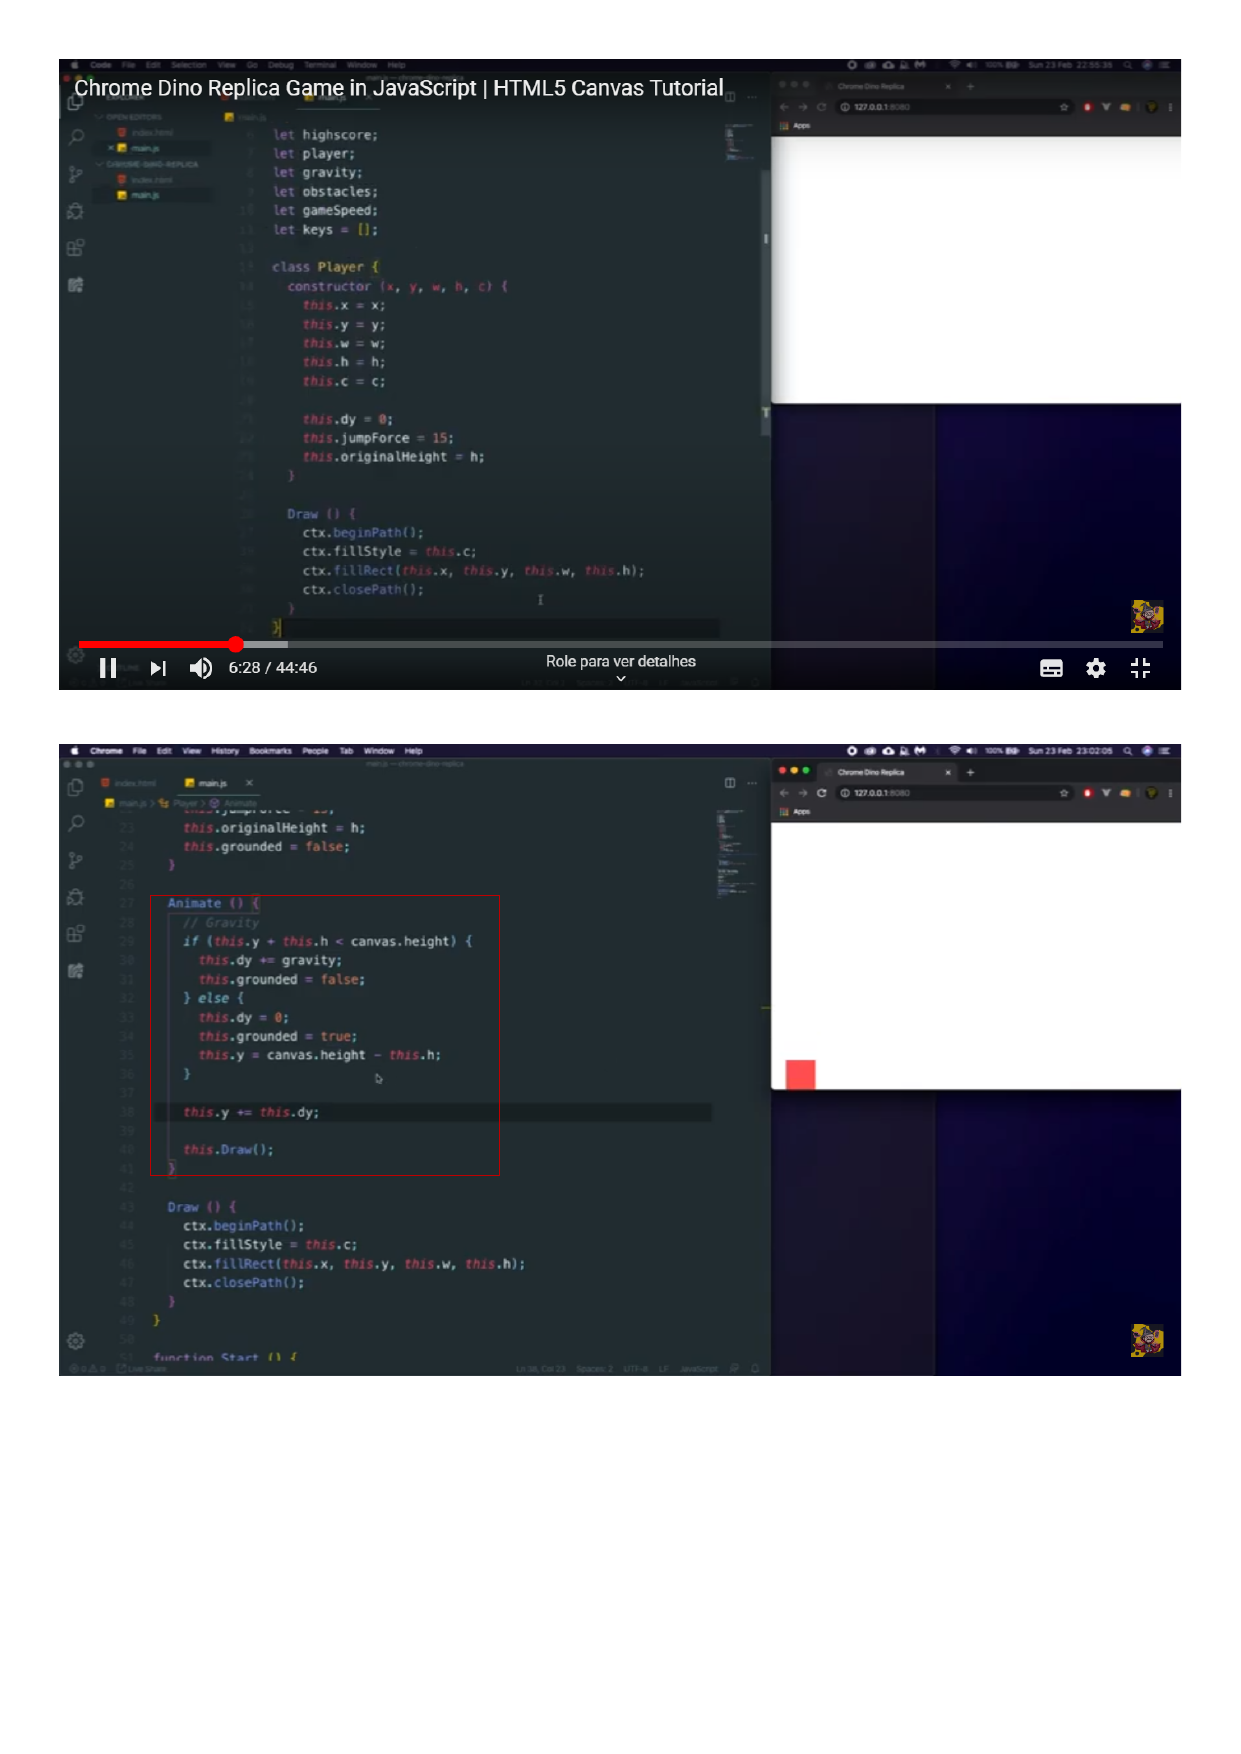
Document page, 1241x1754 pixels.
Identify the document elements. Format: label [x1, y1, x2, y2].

picture [59, 59, 1182, 690]
picture [59, 744, 1182, 1376]
